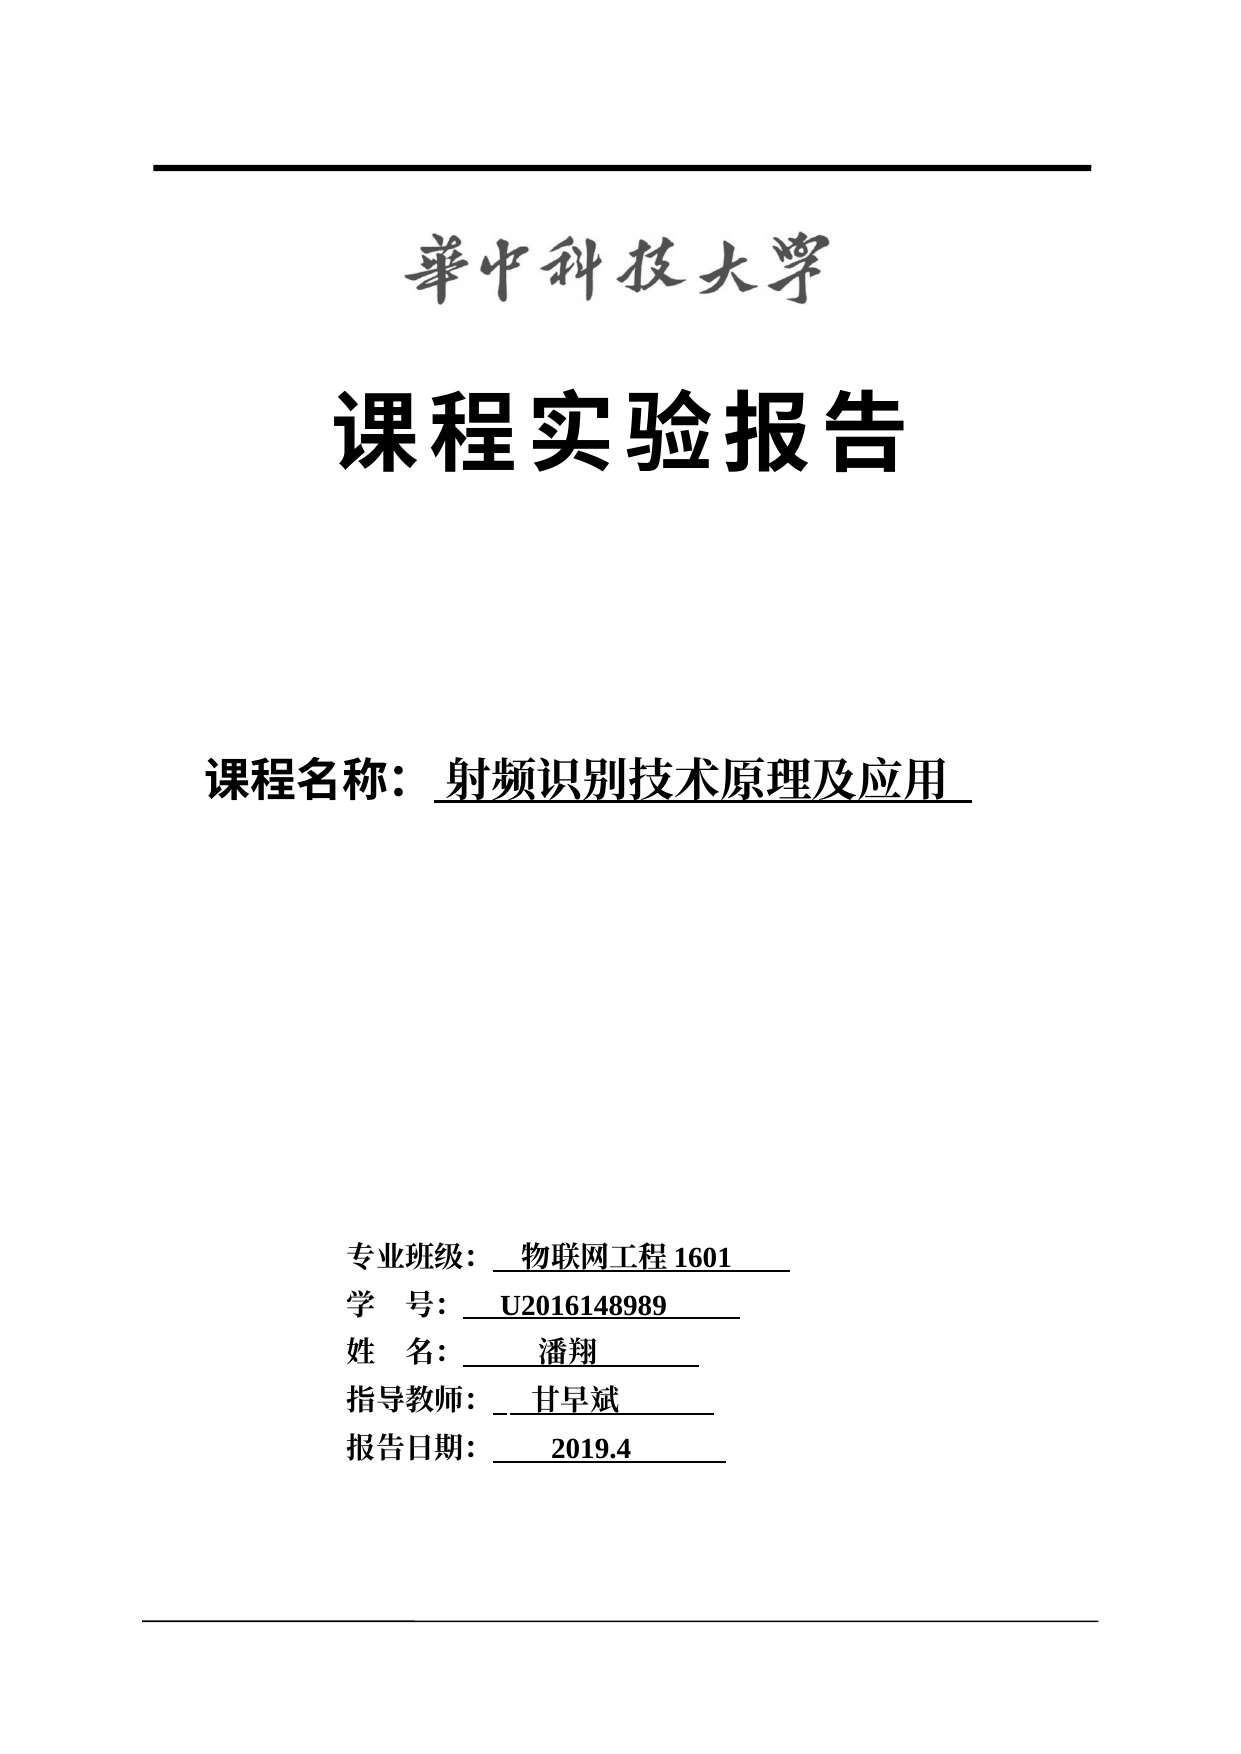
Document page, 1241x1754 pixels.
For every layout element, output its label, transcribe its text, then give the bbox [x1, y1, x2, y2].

text 专业班级： 物联网工程1601 [159, 1231, 1081, 1278]
text 学 号： U2016148989 [159, 1278, 1081, 1326]
text 报告日期： 2019.4 [159, 1422, 1081, 1470]
text 指导教师： 甘早斌 [159, 1374, 1081, 1422]
text 姓 名： 潘翔 [159, 1326, 1081, 1374]
text 课程名称： 射频识别技术原理及应用 [159, 729, 1081, 824]
text 课 程 实 验 报 告 [159, 355, 1081, 498]
